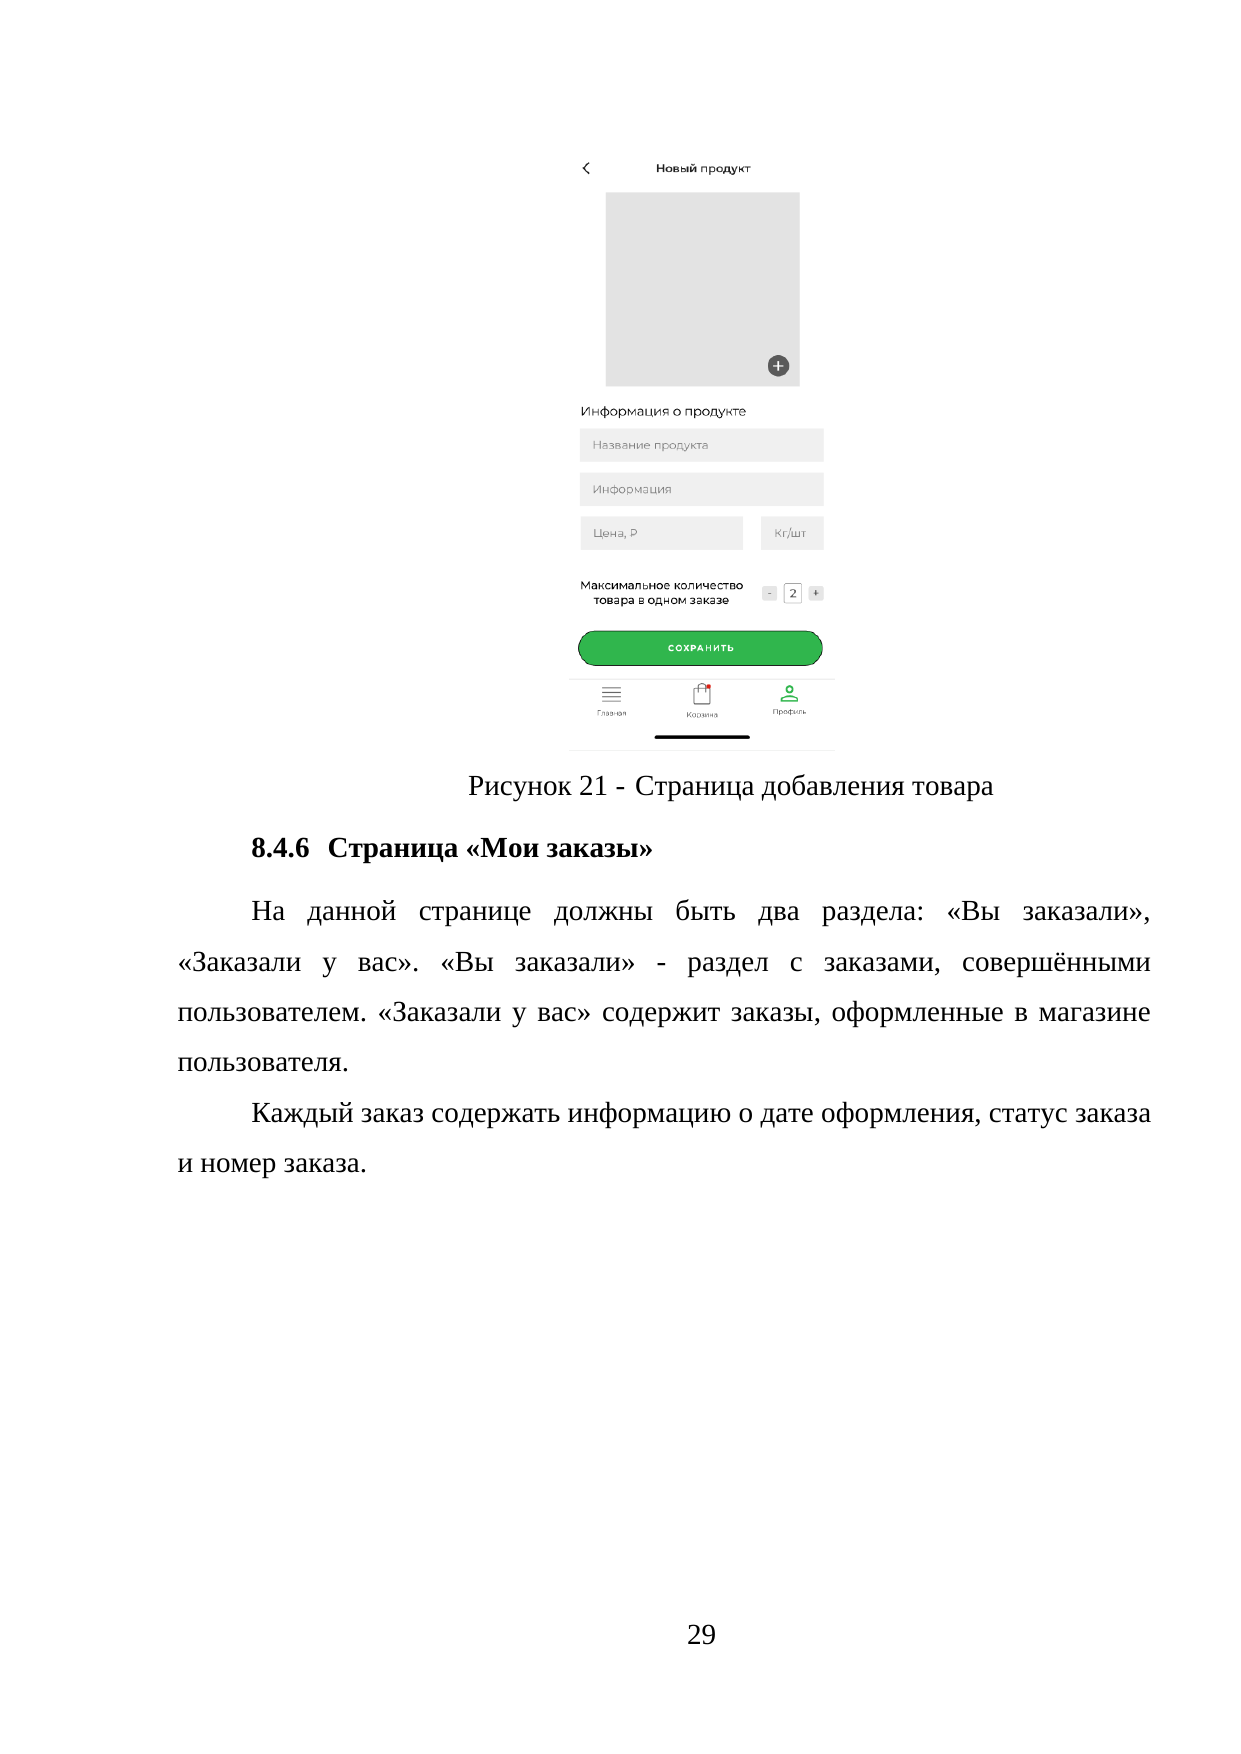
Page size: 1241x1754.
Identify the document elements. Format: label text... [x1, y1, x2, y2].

text Страница «Мои заказы» [251, 831, 1152, 864]
picture [569, 118, 835, 751]
text На данной странице должны быть два раздела: «Вы заказали», «Заказали у вас». «Вы заказали» - раздел с заказами, совершёнными пользователем. «Заказали у вас» содержит заказы, оформленные в магазине пользователя. [177, 893, 1152, 1078]
text Страница добавления товара [310, 768, 1152, 801]
text Каждый заказ содержать информацию о дате оформления, статус заказа и номер заказа. [177, 1095, 1152, 1178]
